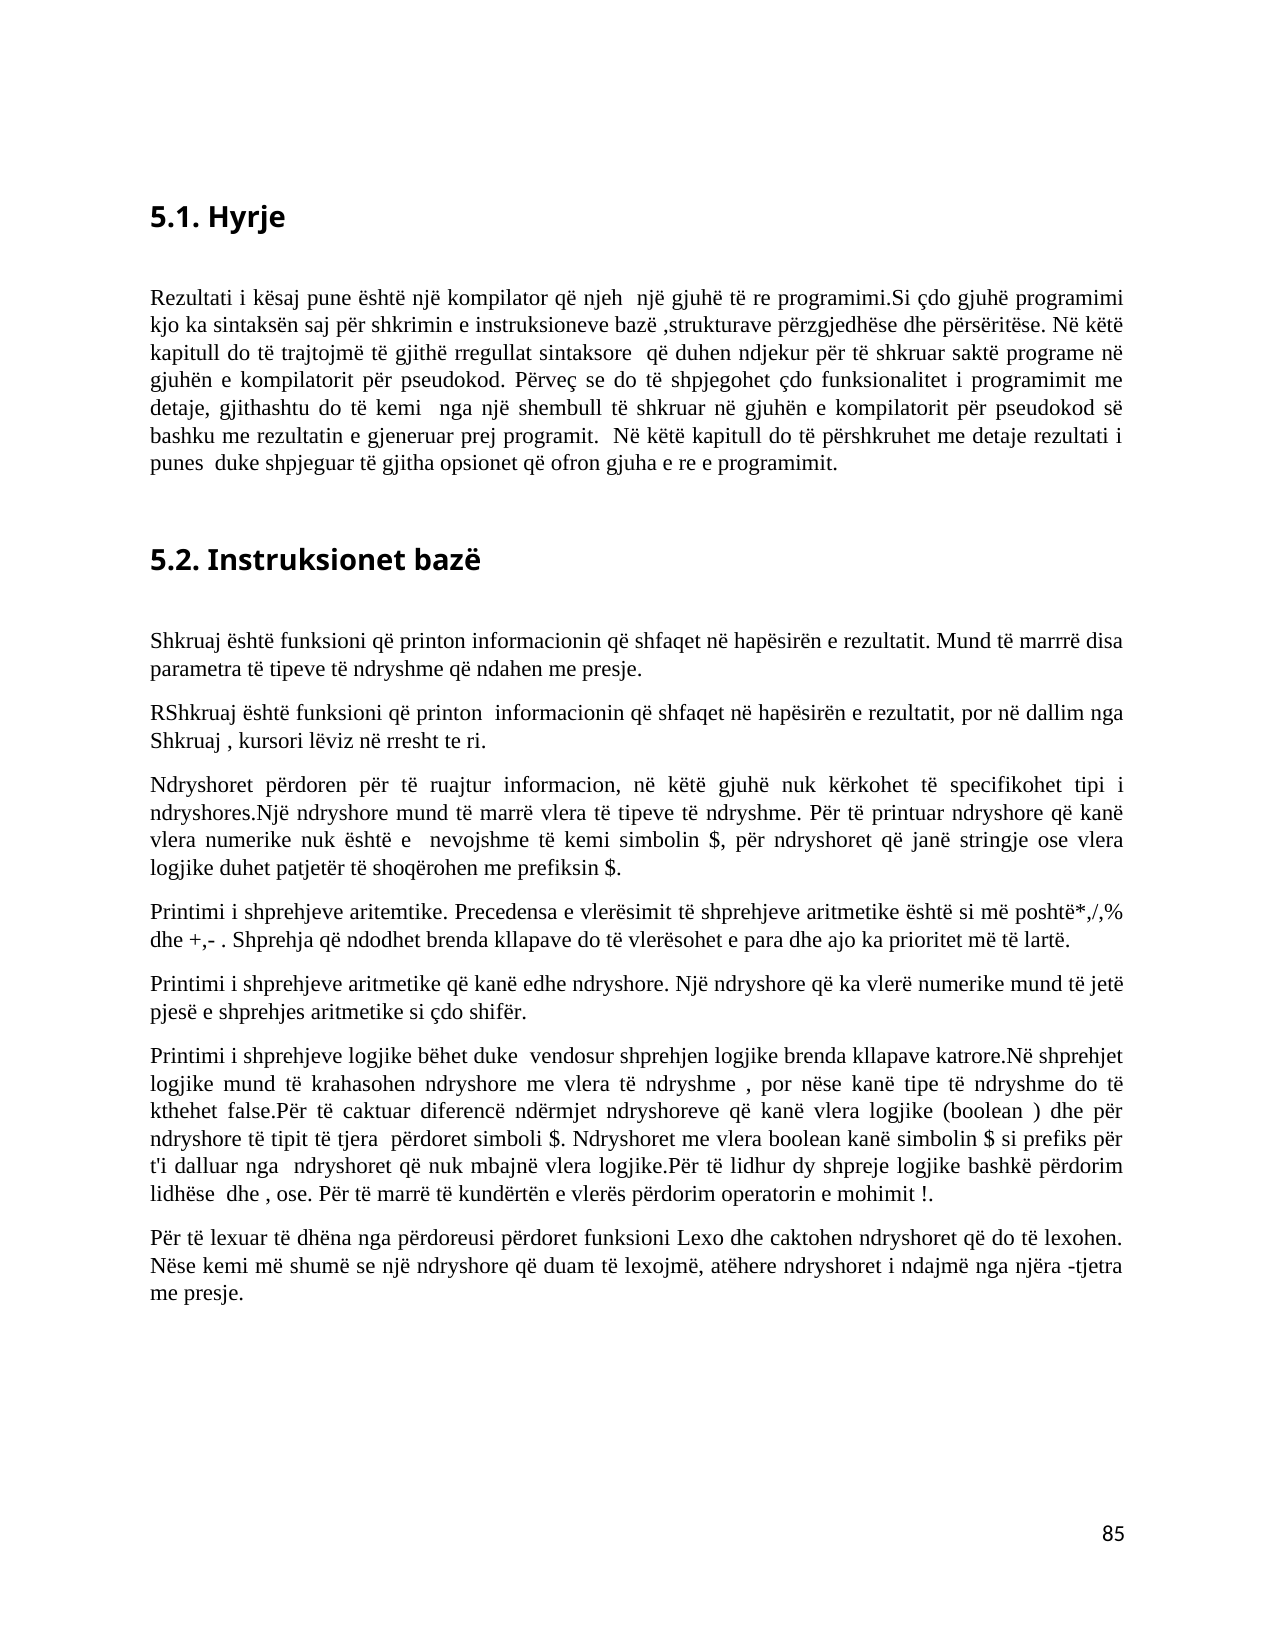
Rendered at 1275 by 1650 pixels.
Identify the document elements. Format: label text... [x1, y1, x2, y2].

text Për të lexuar të dhëna nga përdoreusi përdoret funksioni Lexo dhe caktohen ndryshoret që do të lexohen. Nëse kemi më shumë se një ndryshore që duam të lexojmë, atëhere ndryshoret i ndajmë nga njëra -tjetra me presje. [150, 1224, 1125, 1306]
text Ndryshoret përdoren për të ruajtur informacion, në këtë gjuhë nuk kërkohet të specifikohet tipi i ndryshores.Një ndryshore mund të marrë vlera të tipeve të ndryshme. Për të printuar ndryshore që kanë vlera numerike nuk është e nevojshme të kemi simbolin $, për ndryshoret që janë stringje ose vlera logjike duhet patjetër të shoqërohen me prefiksin $. [150, 771, 1125, 880]
text Printimi i shprehjeve aritemtike. Precedensa e vlerësimit të shprehjeve aritmetike është si më poshtë*,/,% dhe +,- . Shprehja që ndodhet brenda kllapave do të vlerësohet e para dhe ajo ka prioritet më të lartë. [150, 898, 1125, 952]
text Shkruaj është funksioni që printon informacionin që shfaqet në hapësirën e rezultatit. Mund të marrrë disa parametra të tipeve të ndryshme që ndahen me presje. [150, 627, 1125, 681]
text Rezultati i kësaj pune është një kompilator që njeh një gjuhë të re programimi.Si çdo gjuhë programimi kjo ka sintaksën saj për shkrimin e instruksioneve bazë ,strukturave përzgjedhëse dhe përsëritëse. Në këtë kapitull do të trajtojmë të gjithë rregullat sintaksore që duhen ndjekur për të shkruar saktë programe në gjuhën e kompilatorit për pseudokod. Përveç se do të shpjegohet çdo funksionalitet i programimit me detaje, gjithashtu do të kemi nga një shembull të shkruar në gjuhën e kompilatorit për pseudokod së bashku me rezultatin e gjeneruar prej programit. Në këtë kapitull do të përshkruhet me detaje rezultati i punes duke shpjeguar të gjitha opsionet që ofron gjuha e re e programimit. [150, 284, 1125, 476]
subtitle 5.2. Instruksionet bazë [150, 540, 1125, 579]
text Printimi i shprehjeve logjike bëhet duke vendosur shprehjen logjike brenda kllapave katrore.Në shprehjet logjike mund të krahasohen ndryshore me vlera të ndryshme , por nëse kanë tipe të ndryshme do të kthehet false.Për të caktuar diferencë ndërmjet ndryshoreve që kanë vlera logjike (boolean ) dhe për ndryshore të tipit të tjera përdoret simboli $. Ndryshoret me vlera boolean kanë simbolin $ si prefiks për t'i dalluar nga ndryshoret që nuk mbajnë vlera logjike.Për të lidhur dy shpreje logjike bashkë përdorim lidhëse dhe , ose. Për të marrë të kundërtën e vlerës përdorim operatorin e mohimit !. [150, 1042, 1125, 1206]
text Printimi i shprehjeve aritmetike që kanë edhe ndryshore. Një ndryshore që ka vlerë numerike mund të jetë pjesë e shprehjes aritmetike si çdo shifër. [150, 970, 1125, 1024]
text RShkruaj është funksioni që printon informacionin që shfaqet në hapësirën e rezultatit, por në dallim nga Shkruaj , kursori lëviz në rresht te ri. [150, 699, 1125, 753]
subtitle 5.1. Hyrje [150, 196, 1125, 236]
